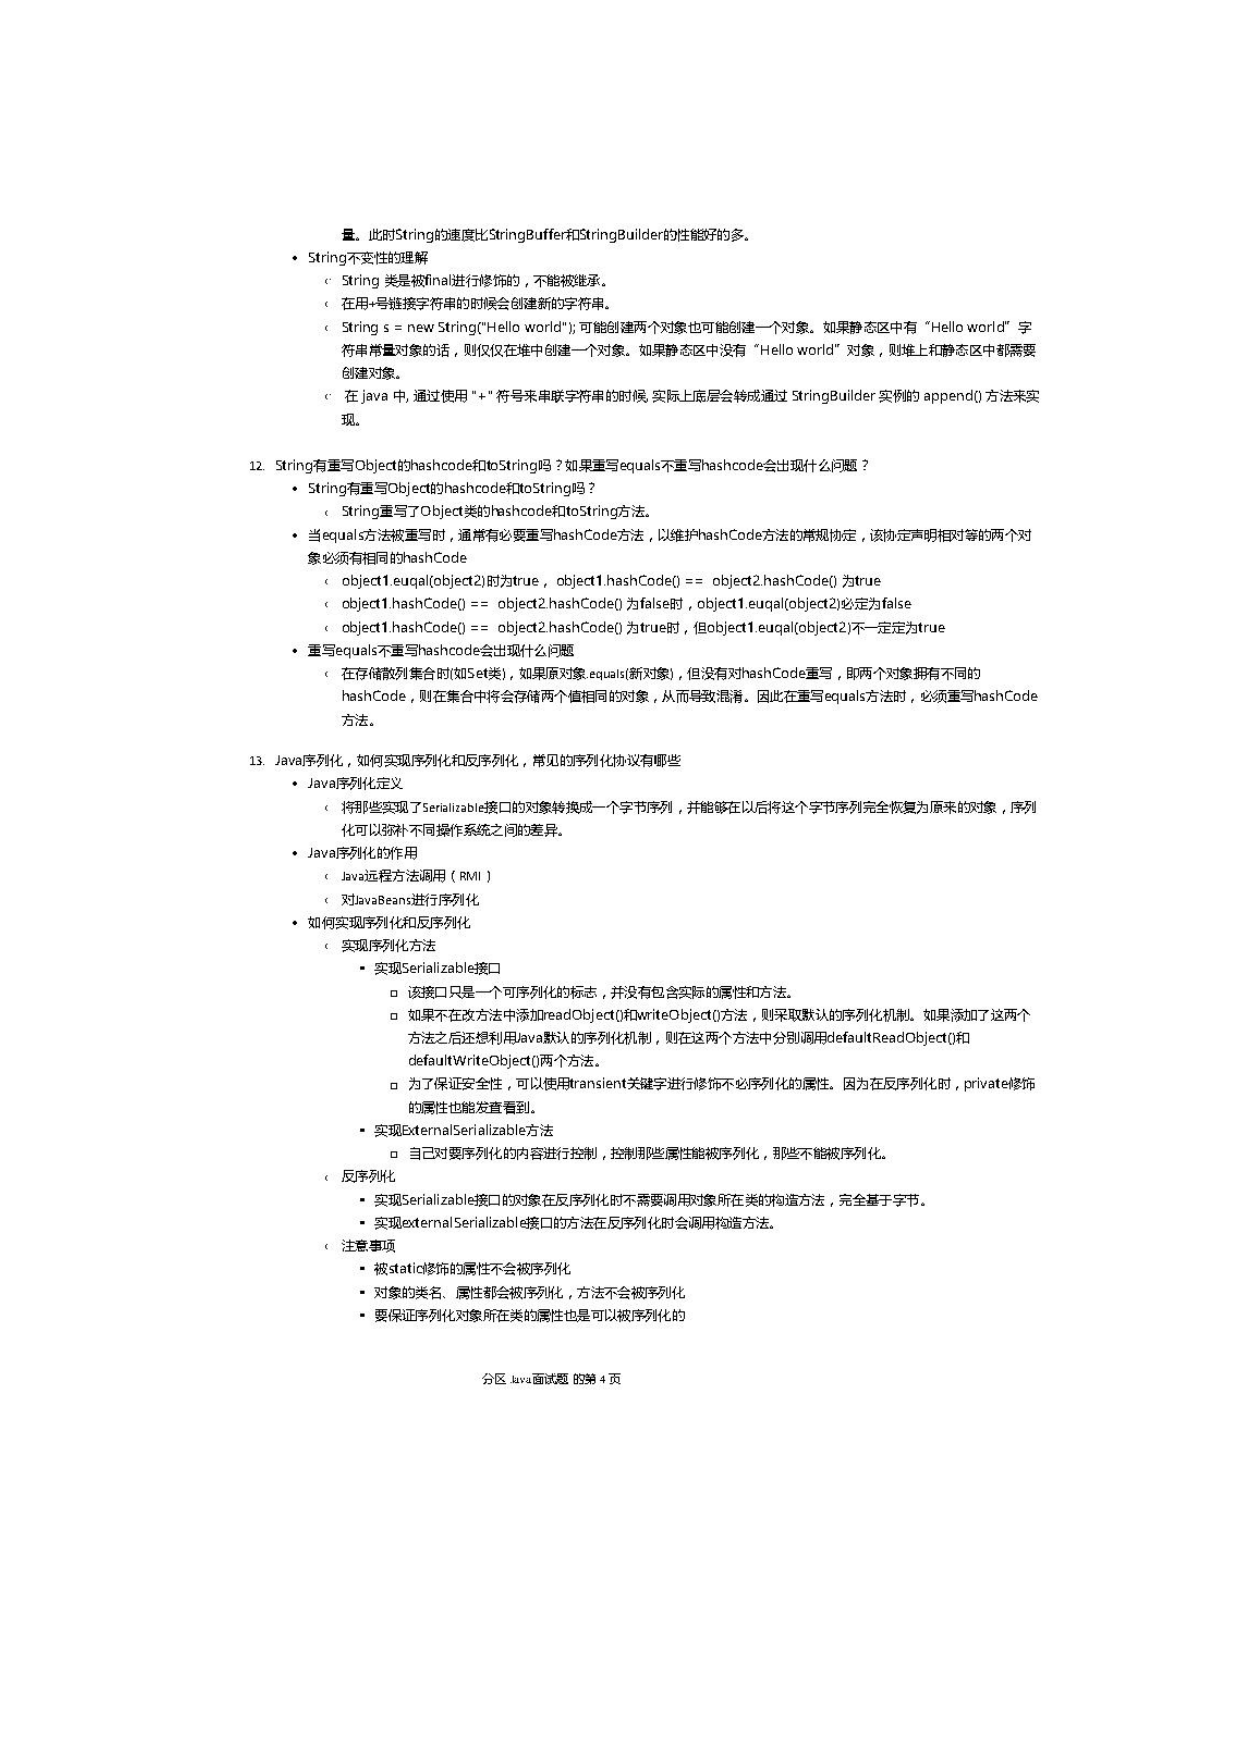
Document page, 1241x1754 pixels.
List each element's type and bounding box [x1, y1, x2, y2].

picture [187, 172, 1052, 1393]
